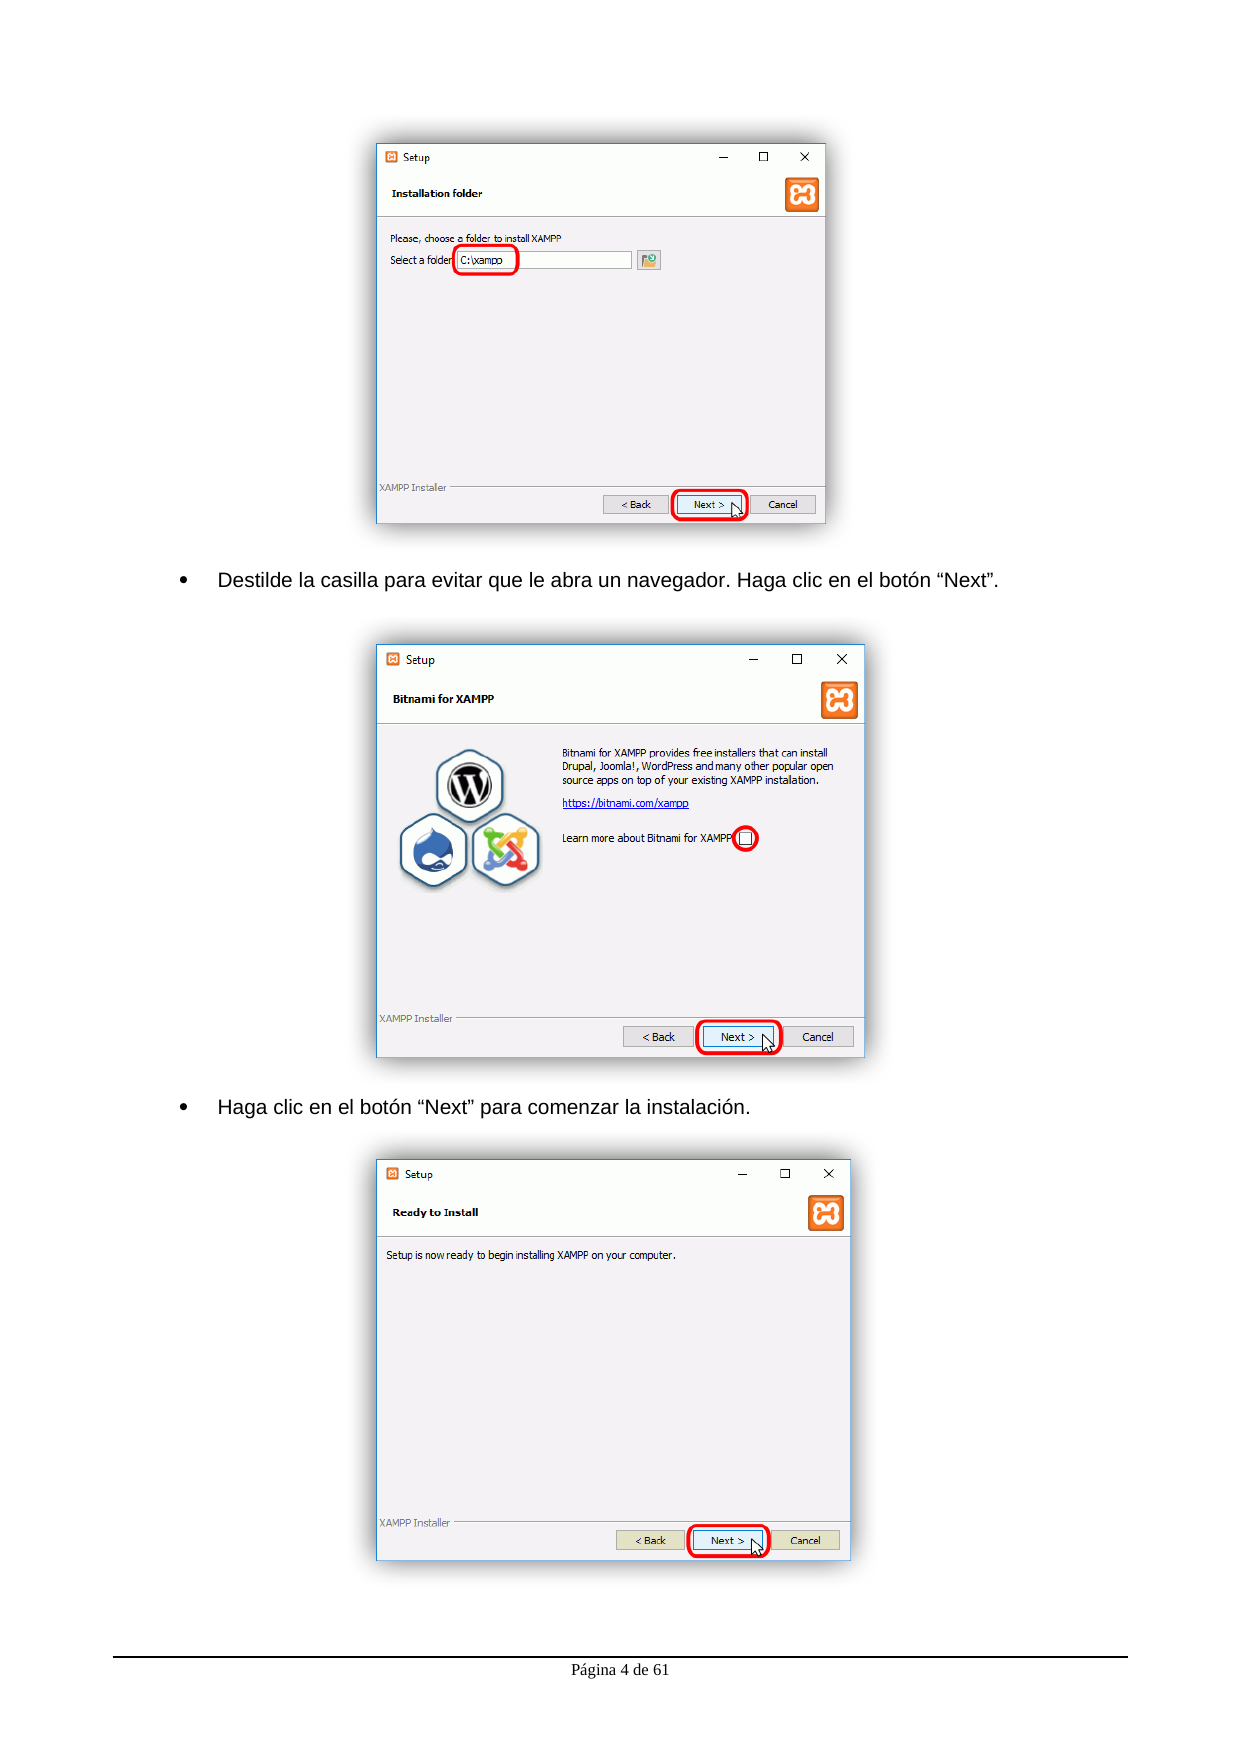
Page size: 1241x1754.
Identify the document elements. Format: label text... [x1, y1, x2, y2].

picture [376, 644, 865, 1058]
list Destilde la casilla para evitar que le abra un navegador. Haga clic en el botón “Next”. [180, 568, 1128, 592]
list Haga clic en el botón “Next” para comenzar la instalación. [180, 1095, 1128, 1119]
picture [376, 143, 826, 524]
picture [376, 1159, 851, 1561]
